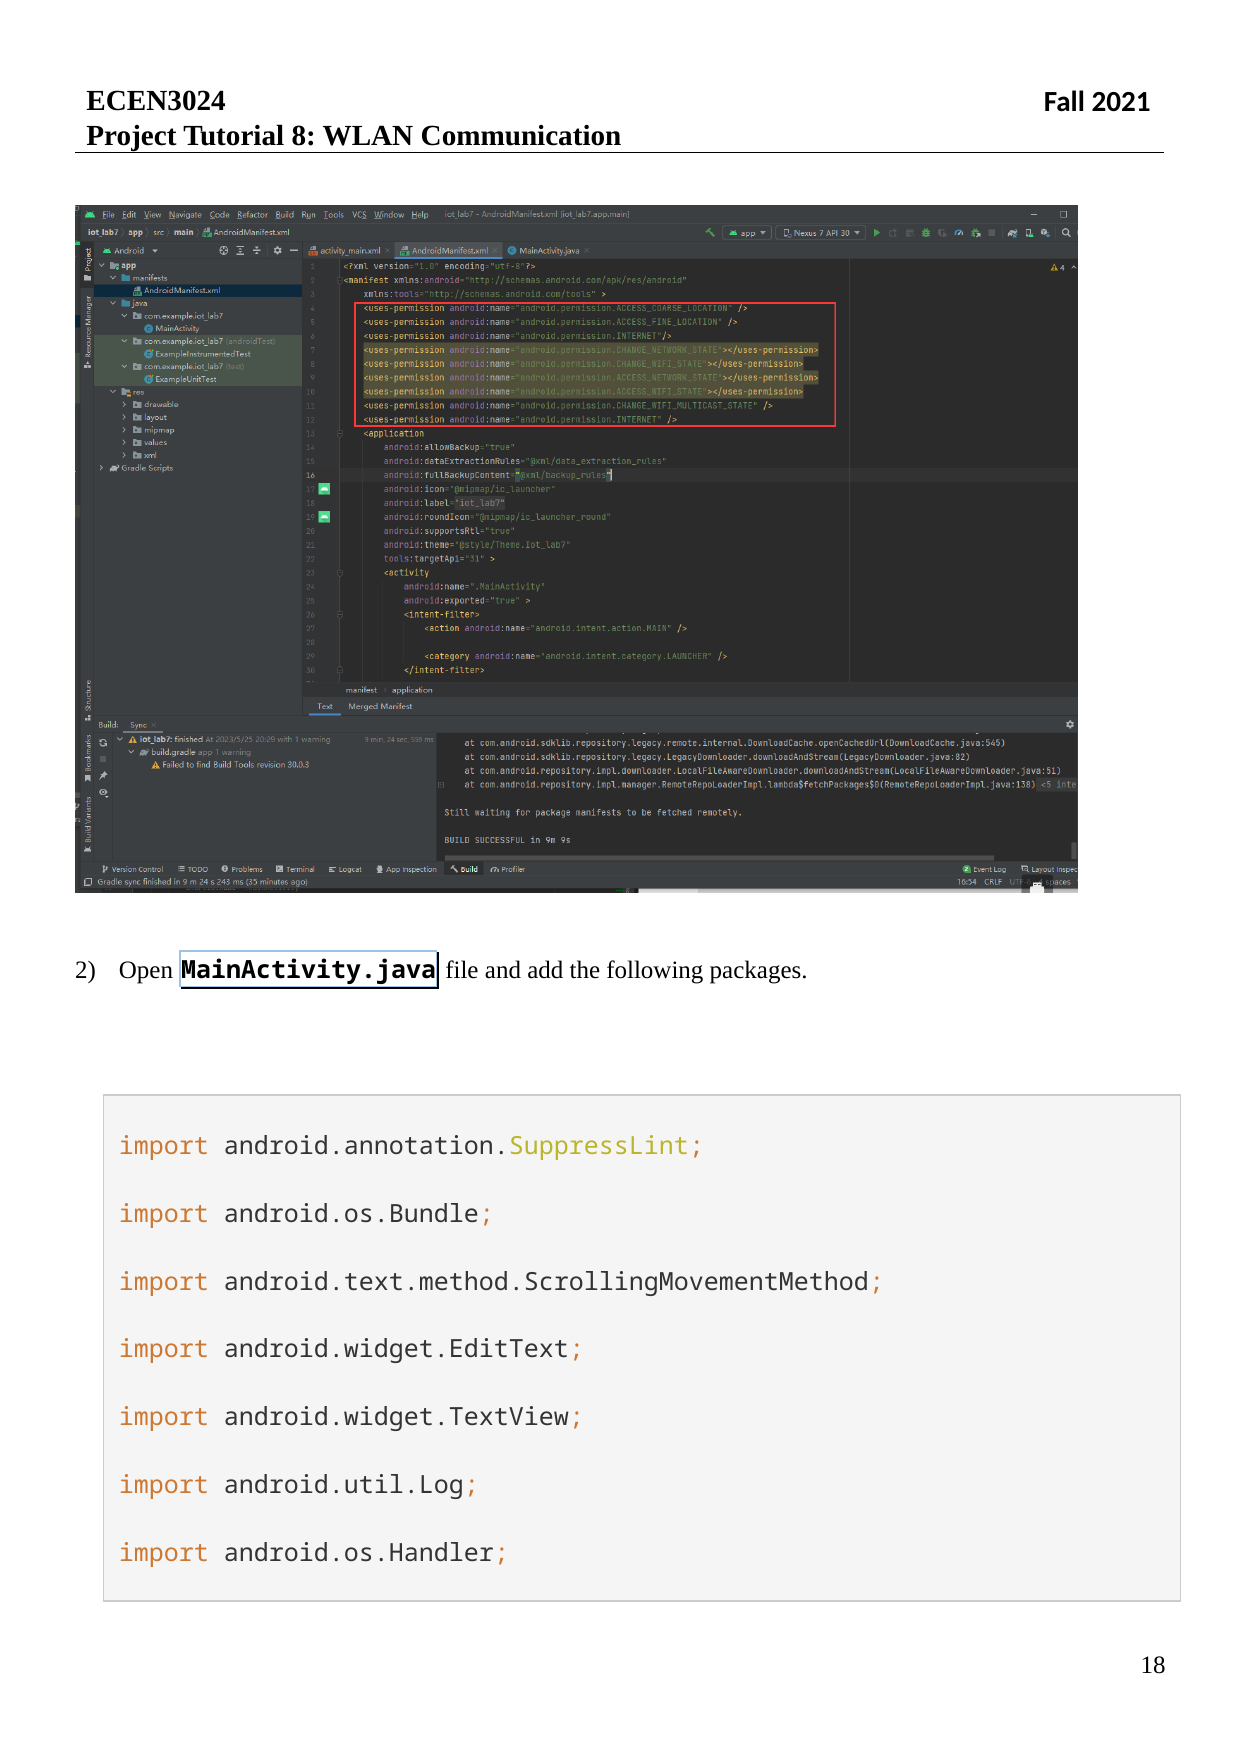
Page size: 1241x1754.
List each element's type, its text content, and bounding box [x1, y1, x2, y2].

list Open MainActivity.java file and add the following packages. [181, 952, 436, 986]
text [104, 1096, 1180, 1600]
list Open MainActivity.java file and add the following packages. [75, 950, 181, 989]
list Open MainActivity.java file and add the following packages. [437, 950, 1165, 989]
picture [75, 205, 1078, 893]
